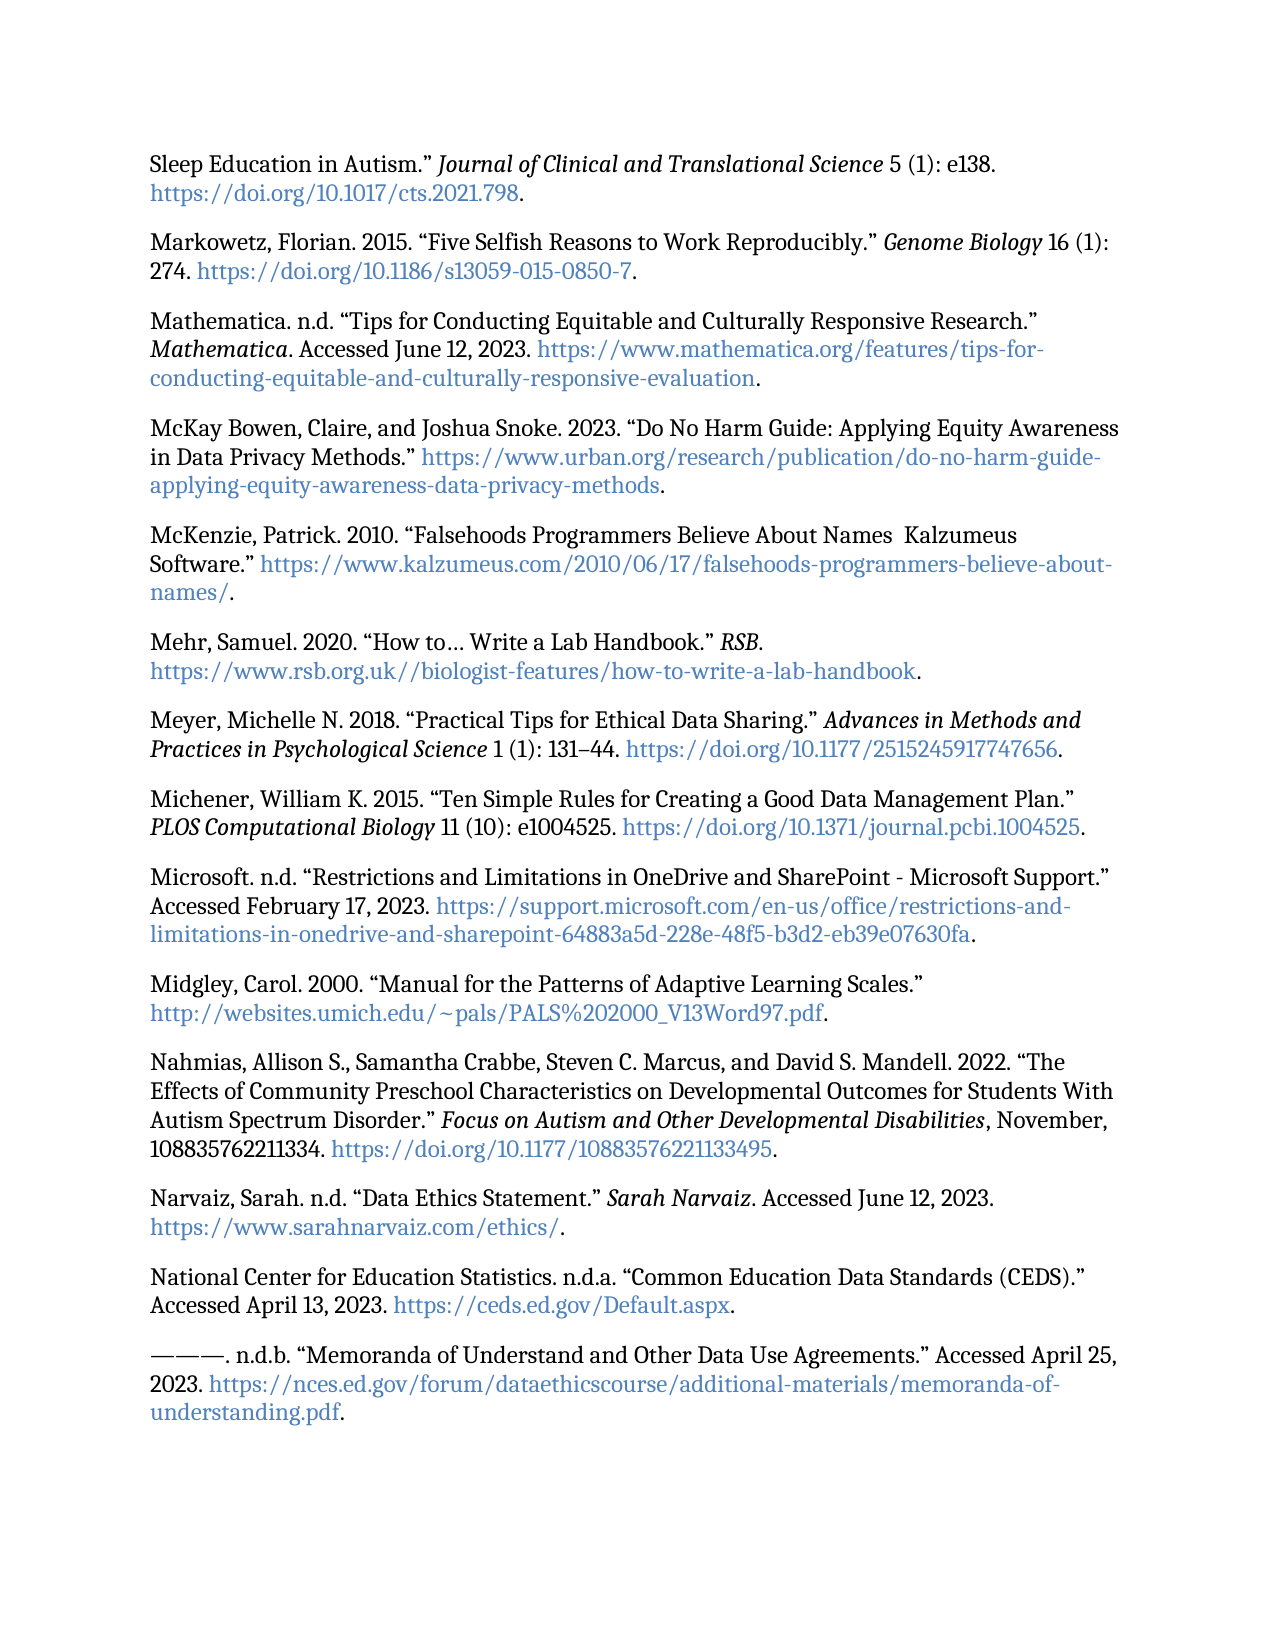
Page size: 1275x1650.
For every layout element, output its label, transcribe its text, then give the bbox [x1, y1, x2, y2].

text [150, 150, 1125, 207]
text Narvaiz, Sarah. n.d. “Data Ethics Statement.” Sarah Narvaiz. Accessed June 12, 2023. https://www.sarahnarvaiz.com/ethics/. [150, 1184, 1125, 1242]
text ———. n.d.b. “Memoranda of Understand and Other Data Use Agreements.” Accessed April 25, 2023. https://nces.ed.gov/forum/dataethicscourse/additional-materials/memoranda-of-understanding.pdf. [150, 1341, 1125, 1427]
text Mathematica. n.d. “Tips for Conducting Equitable and Culturally Responsive Research.” Mathematica. Accessed June 12, 2023. https://www.mathematica.org/features/tips-for-conducting-equitable-and-culturally-responsive-evaluation. [150, 307, 1125, 393]
text Nahmias, Allison S., Samantha Crabbe, Steven C. Marcus, and David S. Mandell. 2022. “The Effects of Community Preschool Characteristics on Developmental Outcomes for Students With Autism Spectrum Disorder.” Focus on Autism and Other Developmental Disabilities, November, 108835762211334. https://doi.org/10.1177/10883576221133495. [150, 1048, 1125, 1163]
text National Center for Education Statistics. n.d.a. “Common Education Data Standards (CEDS).” Accessed April 13, 2023. https://ceds.ed.gov/Default.aspx. [150, 1262, 1125, 1320]
text Microsoft. n.d. “Restrictions and Limitations in OneDrive and SharePoint - Microsoft Support.” Accessed February 17, 2023. https://support.microsoft.com/en-us/office/restrictions-and-limitations-in-onedrive-and-sharepoint-64883a5d-228e-48f5-b3d2-eb39e07630fa. [150, 863, 1125, 949]
text Mehr, Samuel. 2020. “How to… Write a Lab Handbook.” RSB. https://www.rsb.org.uk//biologist-features/how-to-write-a-lab-handbook. [150, 628, 1125, 685]
text Meyer, Michelle N. 2018. “Practical Tips for Ethical Data Sharing.” Advances in Methods and Practices in Psychological Science 1 (1): 131–44. https://doi.org/10.1177/2515245917747656. [150, 706, 1125, 764]
text McKenzie, Patrick. 2010. “Falsehoods Programmers Believe About Names Kalzumeus Software.” https://www.kalzumeus.com/2010/06/17/falsehoods-programmers-believe-about-names/. [150, 521, 1125, 607]
text Markowetz, Florian. 2015. “Five Selfish Reasons to Work Reproducibly.” Genome Biology 16 (1): 274. https://doi.org/10.1186/s13059-015-0850-7. [150, 228, 1125, 286]
text Michener, William K. 2015. “Ten Simple Rules for Creating a Good Data Management Plan.” PLOS Computational Biology 11 (10): e1004525. https://doi.org/10.1371/journal.pcbi.1004525. [150, 784, 1125, 842]
text McKay Bowen, Claire, and Joshua Snoke. 2023. “Do No Harm Guide: Applying Equity Awareness in Data Privacy Methods.” https://www.urban.org/research/publication/do-no-harm-guide-applying-equity-awareness-data-privacy-methods. [150, 414, 1125, 500]
text Midgley, Carol. 2000. “Manual for the Patterns of Adaptive Learning Scales.” http://websites.umich.edu/~pals/PALS%202000_V13Word97.pdf. [150, 970, 1125, 1027]
